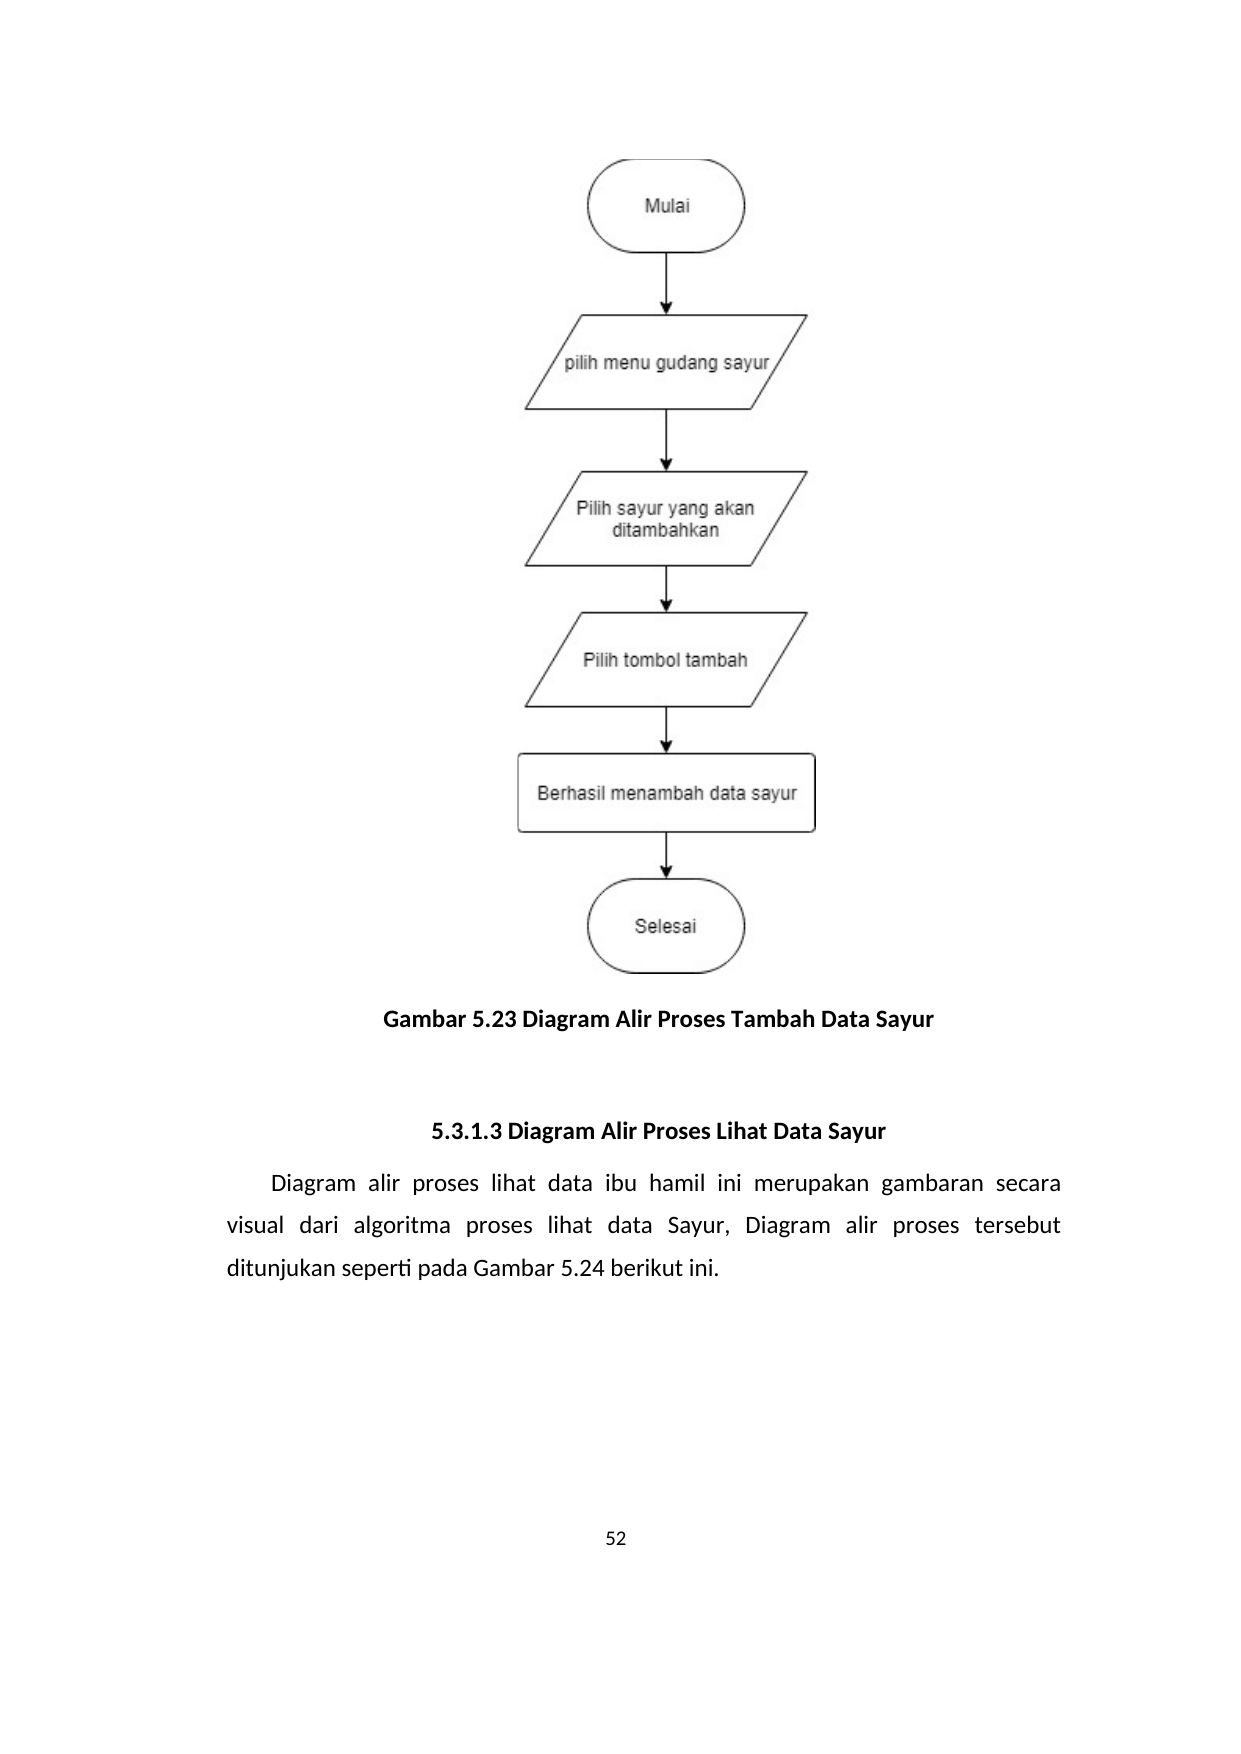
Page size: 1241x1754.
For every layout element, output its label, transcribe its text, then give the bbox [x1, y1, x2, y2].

text Diagram alir proses lihat data ibu hamil ini merupakan gambaran secara visual dari algoritma proses lihat data Sayur, Diagram alir proses tersebut ditunjukan seperti pada Gambar 5.24 berikut ini. [227, 1167, 1062, 1283]
picture [517, 159, 816, 974]
subtitle 5.3.1.3 Diagram Alir Proses Lihat Data Sayur [226, 1115, 1092, 1146]
subtitle Gambar 5.23 Diagram Alir Proses Tambah Data Sayur [226, 1003, 1092, 1034]
